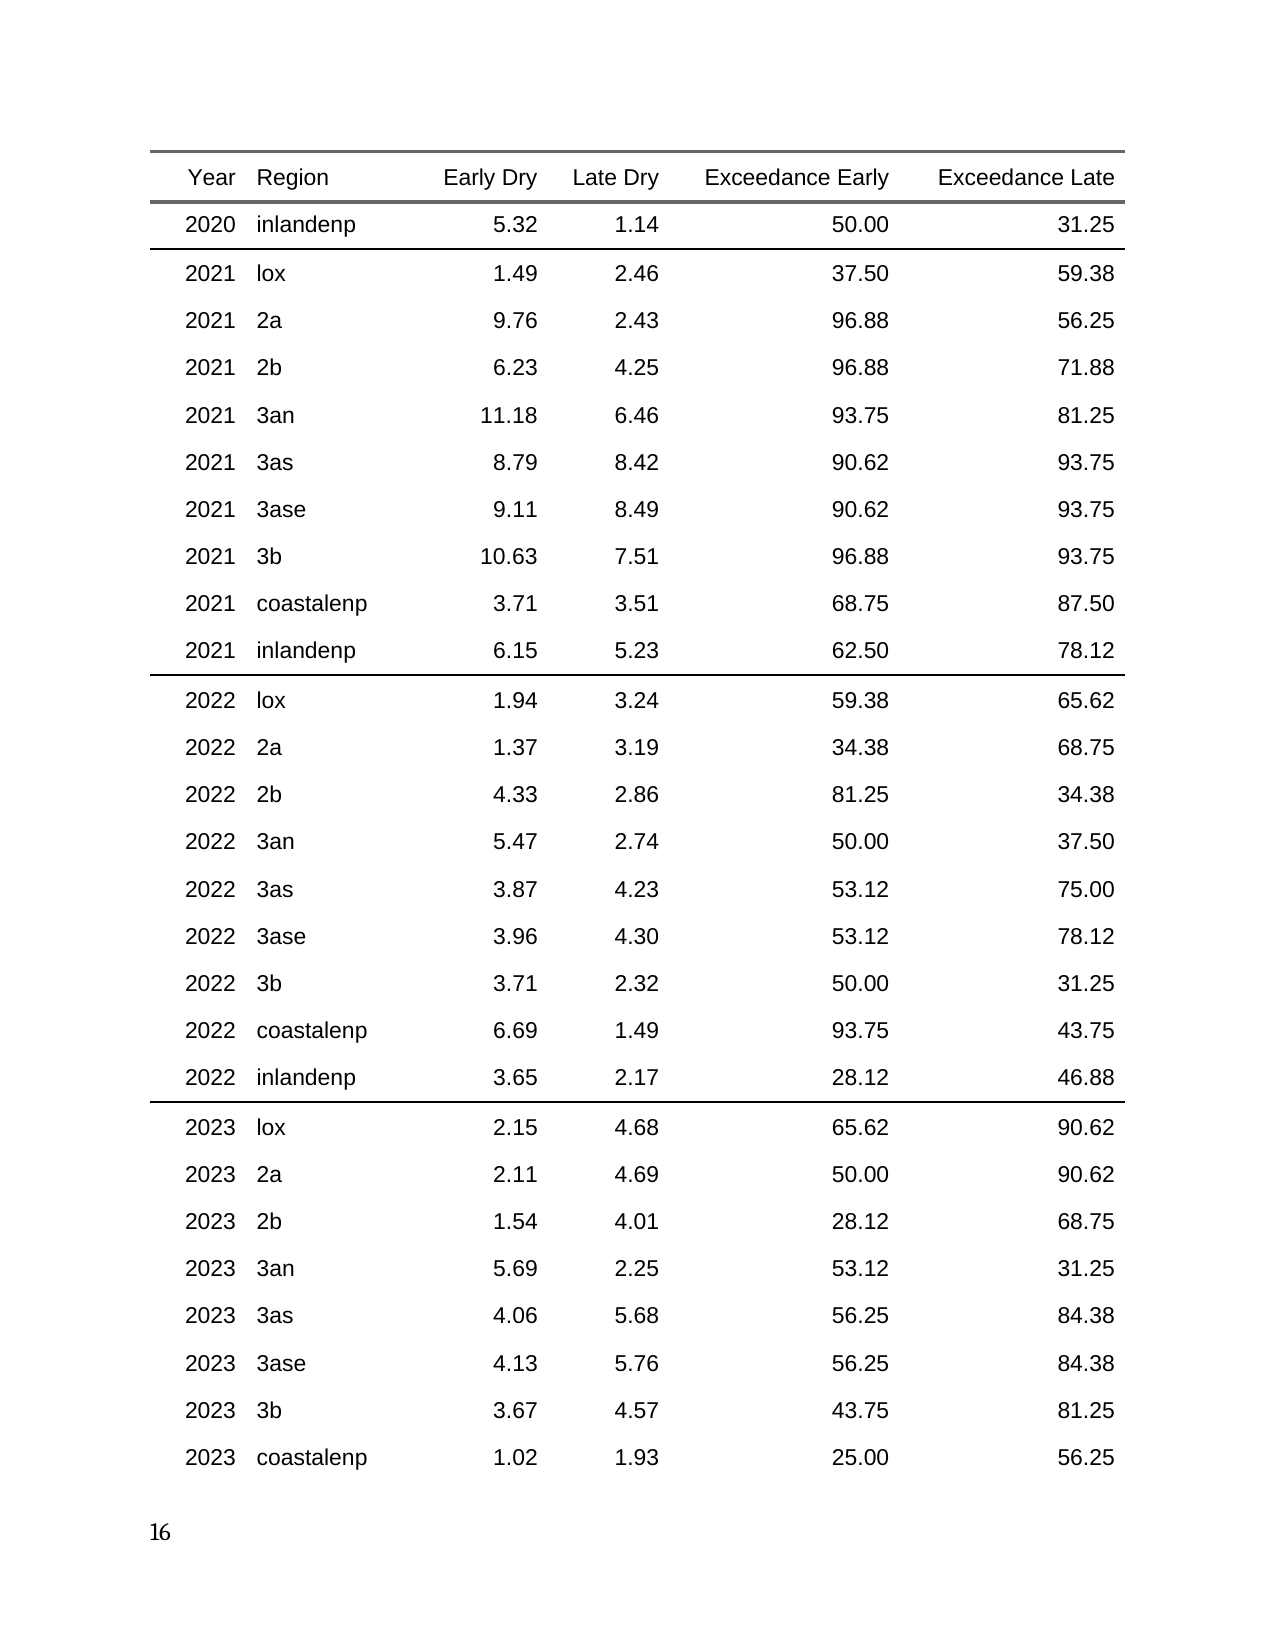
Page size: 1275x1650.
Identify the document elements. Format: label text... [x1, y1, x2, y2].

table_cell 4.13 [422, 1339, 548, 1386]
table_cell 8.79 [422, 438, 548, 486]
table_cell 53.12 [669, 865, 899, 912]
table_cell 65.62 [899, 676, 1125, 723]
table_cell 34.38 [669, 724, 899, 771]
table_header Late Dry [548, 153, 669, 200]
table_cell 3an [246, 818, 422, 865]
table_cell 7.51 [548, 533, 669, 580]
table_cell 6.15 [422, 627, 548, 674]
table_header Exceedance Late [899, 153, 1125, 200]
table_cell 56.25 [899, 1434, 1125, 1481]
table_cell 3.96 [422, 912, 548, 959]
table_cell 2022 [150, 771, 246, 818]
table_cell 50.00 [669, 818, 899, 865]
table_cell 31.25 [899, 204, 1125, 247]
table_cell 4.69 [548, 1150, 669, 1197]
table_header Region [246, 153, 422, 200]
table_cell 2021 [150, 533, 246, 580]
table_cell 2.25 [548, 1245, 669, 1292]
table_cell 4.23 [548, 865, 669, 912]
table_cell 2023 [150, 1103, 246, 1150]
table_cell 56.25 [669, 1339, 899, 1386]
table_cell 1.93 [548, 1434, 669, 1481]
table_cell 65.62 [669, 1103, 899, 1150]
table_cell 3ase [246, 486, 422, 533]
table_cell 2021 [150, 297, 246, 344]
table_cell 84.38 [899, 1292, 1125, 1339]
table_cell 81.25 [899, 1386, 1125, 1433]
table_cell coastalenp [246, 580, 422, 627]
table_cell 90.62 [669, 438, 899, 486]
table_cell 3as [246, 1292, 422, 1339]
table_cell lox [246, 676, 422, 723]
table_cell 90.62 [669, 486, 899, 533]
table_cell 25.00 [669, 1434, 899, 1481]
table_cell 9.76 [422, 297, 548, 344]
table_cell 2b [246, 1198, 422, 1245]
table_cell 28.12 [669, 1198, 899, 1245]
table_cell 2021 [150, 627, 246, 674]
table_cell 1.14 [548, 204, 669, 247]
table_cell 2.15 [422, 1103, 548, 1150]
table_cell lox [246, 1103, 422, 1150]
table_cell 3ase [246, 1339, 422, 1386]
table_cell 3.24 [548, 676, 669, 723]
table_cell 2.43 [548, 297, 669, 344]
table_cell 2023 [150, 1150, 246, 1197]
table_cell 81.25 [669, 771, 899, 818]
table_cell 3an [246, 391, 422, 438]
table_cell 2022 [150, 1007, 246, 1054]
table_cell 90.62 [899, 1103, 1125, 1150]
table_cell inlandenp [246, 627, 422, 674]
table_cell 1.54 [422, 1198, 548, 1245]
table_cell 3ase [246, 912, 422, 959]
table_cell 59.38 [899, 250, 1125, 297]
table_header Year [150, 153, 246, 200]
table_cell 4.06 [422, 1292, 548, 1339]
table_cell 68.75 [899, 1198, 1125, 1245]
table_cell 2021 [150, 344, 246, 391]
table_cell 3.71 [422, 960, 548, 1007]
table_cell 93.75 [899, 533, 1125, 580]
table_cell 2022 [150, 960, 246, 1007]
table_cell 2022 [150, 724, 246, 771]
table_cell 2a [246, 297, 422, 344]
table_cell 34.38 [899, 771, 1125, 818]
table_cell 1.94 [422, 676, 548, 723]
table_cell 62.50 [669, 627, 899, 674]
table_cell 10.63 [422, 533, 548, 580]
table_cell 8.49 [548, 486, 669, 533]
table_cell 6.69 [422, 1007, 548, 1054]
table_cell 3as [246, 438, 422, 486]
table_cell 5.47 [422, 818, 548, 865]
table_cell 6.46 [548, 391, 669, 438]
table_cell 2023 [150, 1434, 246, 1481]
table_cell 2023 [150, 1245, 246, 1292]
table_cell 5.32 [422, 204, 548, 247]
table_cell 3.19 [548, 724, 669, 771]
table_cell 2021 [150, 438, 246, 486]
table_cell 68.75 [899, 724, 1125, 771]
table_cell 2022 [150, 865, 246, 912]
table_cell 2022 [150, 912, 246, 959]
table_cell 2.32 [548, 960, 669, 1007]
table_cell coastalenp [246, 1434, 422, 1481]
table_header Exceedance Early [669, 153, 899, 200]
table_cell 81.25 [899, 391, 1125, 438]
table_cell 2021 [150, 486, 246, 533]
table_cell coastalenp [246, 1007, 422, 1054]
table_cell 2022 [150, 818, 246, 865]
table_cell 71.88 [899, 344, 1125, 391]
table_cell 93.75 [669, 1007, 899, 1054]
table_cell 2021 [150, 250, 246, 297]
table_cell 31.25 [899, 1245, 1125, 1292]
table_cell 2022 [150, 1054, 246, 1101]
table_cell 3an [246, 1245, 422, 1292]
table_cell 4.30 [548, 912, 669, 959]
table_cell 78.12 [899, 912, 1125, 959]
table_cell 93.75 [899, 438, 1125, 486]
table_cell 59.38 [669, 676, 899, 723]
table_cell 2.86 [548, 771, 669, 818]
table_cell 2a [246, 724, 422, 771]
table_cell 75.00 [899, 865, 1125, 912]
table_cell 11.18 [422, 391, 548, 438]
table_cell 6.23 [422, 344, 548, 391]
table_cell 93.75 [669, 391, 899, 438]
table_cell 3.65 [422, 1054, 548, 1101]
table_cell 31.25 [899, 960, 1125, 1007]
table_cell 4.68 [548, 1103, 669, 1150]
table_cell 3as [246, 865, 422, 912]
table_cell 2b [246, 771, 422, 818]
table_cell 3.51 [548, 580, 669, 627]
table_cell 1.49 [548, 1007, 669, 1054]
table_cell 2.46 [548, 250, 669, 297]
table_cell 3.67 [422, 1386, 548, 1433]
table_cell 78.12 [899, 627, 1125, 674]
table_cell 4.33 [422, 771, 548, 818]
table_cell 2022 [150, 676, 246, 723]
table_cell 2020 [150, 204, 246, 247]
table_cell 43.75 [899, 1007, 1125, 1054]
table_cell 8.42 [548, 438, 669, 486]
table_cell 9.11 [422, 486, 548, 533]
table_cell 2b [246, 344, 422, 391]
table_cell 87.50 [899, 580, 1125, 627]
table_cell 3b [246, 960, 422, 1007]
table_cell inlandenp [246, 1054, 422, 1101]
table_cell 96.88 [669, 533, 899, 580]
table_cell 53.12 [669, 912, 899, 959]
table_cell 4.01 [548, 1198, 669, 1245]
table_cell 2.74 [548, 818, 669, 865]
table_cell 93.75 [899, 486, 1125, 533]
table_cell 5.68 [548, 1292, 669, 1339]
table_cell 3.71 [422, 580, 548, 627]
table_cell 2a [246, 1150, 422, 1197]
table_cell 5.76 [548, 1339, 669, 1386]
table_header Early Dry [422, 153, 548, 200]
table_cell 50.00 [669, 204, 899, 247]
table_cell 1.49 [422, 250, 548, 297]
table_cell 56.25 [669, 1292, 899, 1339]
table_cell 84.38 [899, 1339, 1125, 1386]
table_cell 2.17 [548, 1054, 669, 1101]
table_cell 46.88 [899, 1054, 1125, 1101]
table_cell 2023 [150, 1198, 246, 1245]
table_cell 1.02 [422, 1434, 548, 1481]
table_cell 50.00 [669, 960, 899, 1007]
table_cell 43.75 [669, 1386, 899, 1433]
table_cell 2023 [150, 1339, 246, 1386]
table_cell 53.12 [669, 1245, 899, 1292]
table_cell 3b [246, 533, 422, 580]
table_cell 2.11 [422, 1150, 548, 1197]
table_cell 5.23 [548, 627, 669, 674]
table_cell 5.69 [422, 1245, 548, 1292]
table_cell inlandenp [246, 204, 422, 247]
table_cell 96.88 [669, 344, 899, 391]
table_cell 90.62 [899, 1150, 1125, 1197]
table_cell 4.57 [548, 1386, 669, 1433]
table_cell 3.87 [422, 865, 548, 912]
table_cell 56.25 [899, 297, 1125, 344]
table_cell 2023 [150, 1386, 246, 1433]
table_cell 50.00 [669, 1150, 899, 1197]
table_cell 28.12 [669, 1054, 899, 1101]
table_cell 4.25 [548, 344, 669, 391]
table_cell 2021 [150, 580, 246, 627]
table_cell 1.37 [422, 724, 548, 771]
table_cell 2021 [150, 391, 246, 438]
table_cell 37.50 [899, 818, 1125, 865]
table_cell lox [246, 250, 422, 297]
table_cell 96.88 [669, 297, 899, 344]
table_cell 2023 [150, 1292, 246, 1339]
table_cell 3b [246, 1386, 422, 1433]
table_cell 68.75 [669, 580, 899, 627]
table_cell 37.50 [669, 250, 899, 297]
